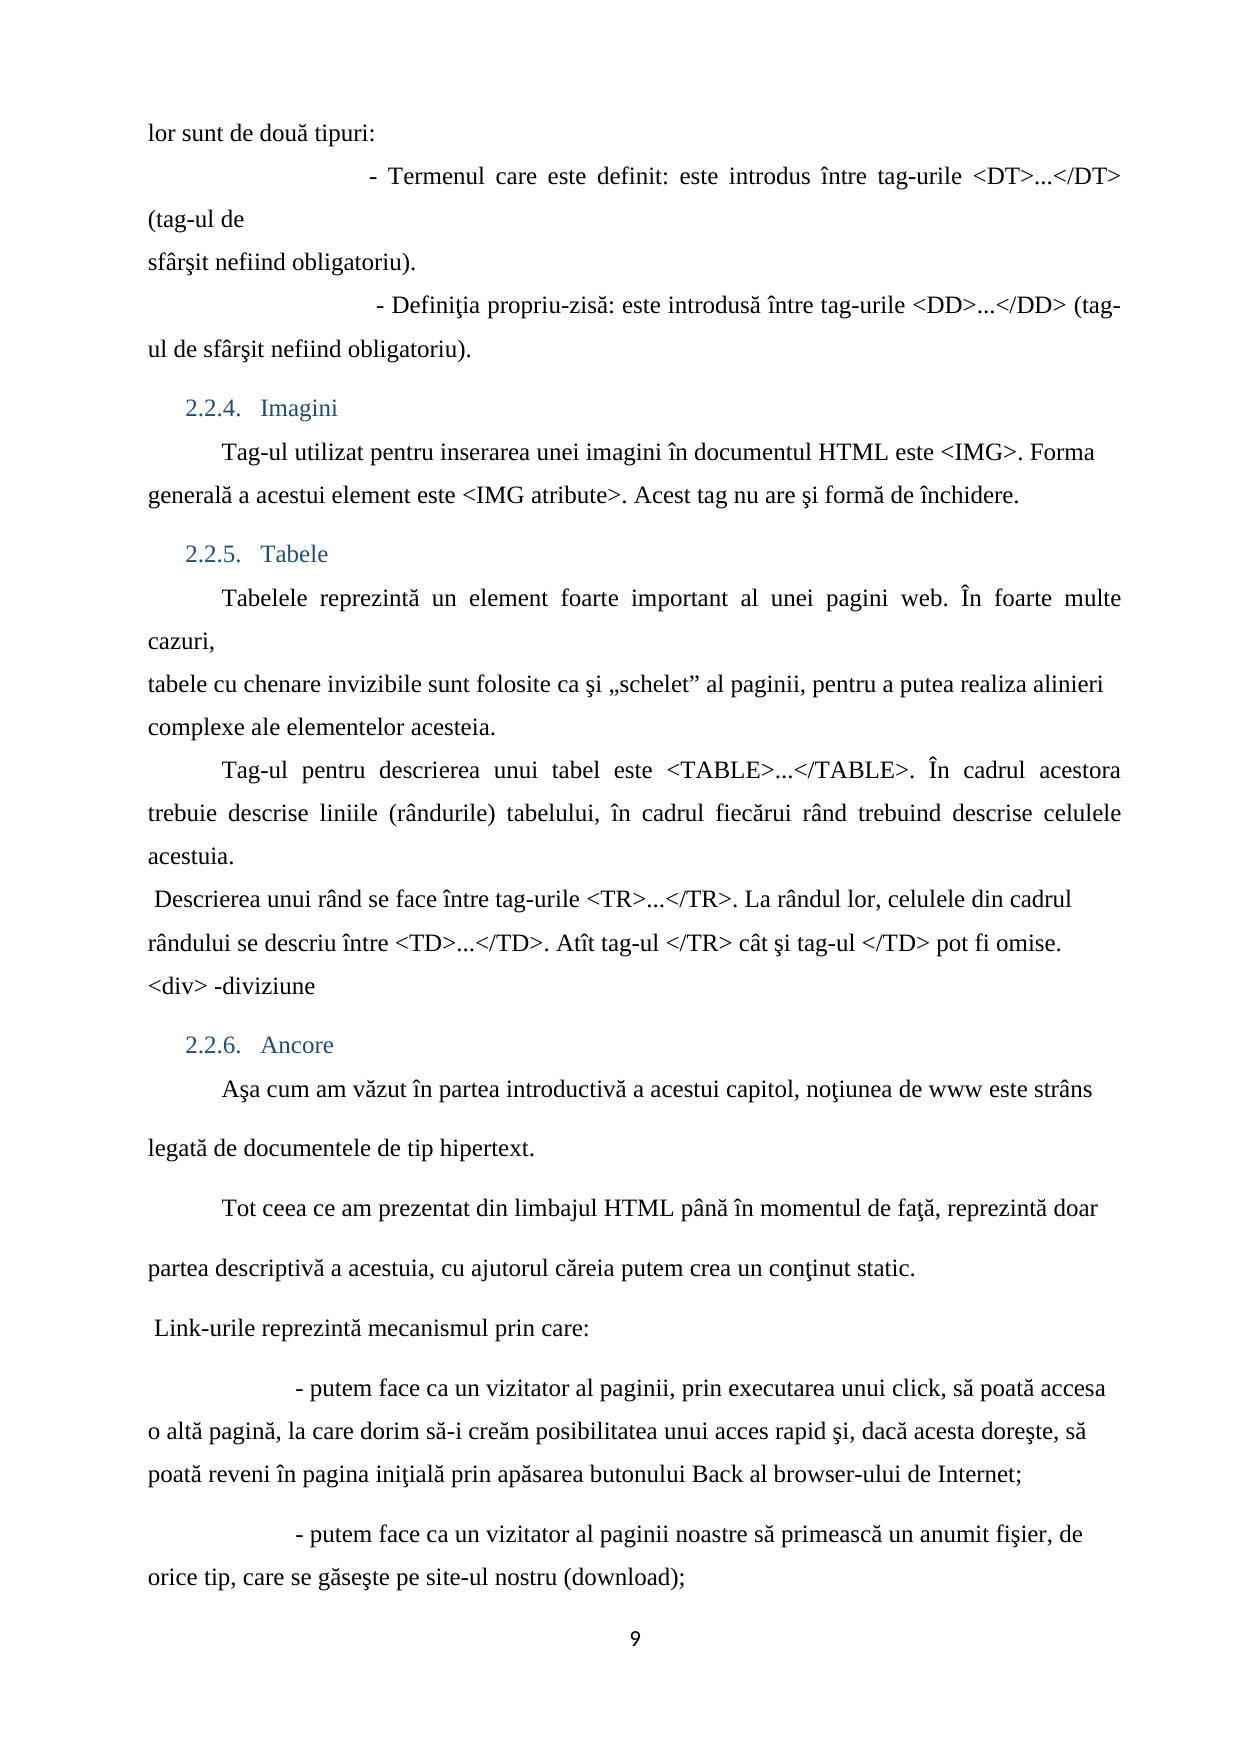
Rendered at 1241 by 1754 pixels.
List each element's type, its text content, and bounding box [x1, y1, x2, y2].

text Tag-ul utilizat pentru inserarea unei imagini în documentul HTML este <IMG>. Forma [148, 437, 1122, 465]
text partea descriptivă a acestuia, cu ajutorul căreia putem crea un conţinut static. [148, 1253, 1122, 1282]
subtitle Tabele [185, 539, 1122, 568]
text - Definiţia propriu-zisă: este introdusă între tag-urile <DD>...</DD> (tag-ul de sfârşit nefiind obligatoriu). [148, 291, 1122, 362]
text legată de documentele de tip hipertext. [148, 1133, 1122, 1162]
text Descrierea unui rând se face între tag-urile <TR>...</TR>. La rândul lor, celulele din cadrul [148, 884, 1122, 913]
text <div> -diviziune [148, 971, 1122, 999]
text - putem face ca un vizitator al paginii, prin executarea unui click, să poată accesa o altă pagină, la care dorim să-i creăm posibilitatea unui acces rapid şi, dacă acesta doreşte, să poată reveni în pagina iniţială prin apăsarea butonului Back al browser-ului de Internet; [148, 1373, 1122, 1488]
text Tag-ul pentru descrierea unui tabel este <TABLE>...</TABLE>. În cadrul acestora trebuie descrise liniile (rândurile) tabelului, în cadrul fiecărui rând trebuind descrise celulele acestuia. [148, 755, 1122, 870]
text rândului se descriu între <TD>...</TD>. Atît tag-ul </TR> cât şi tag-ul </TD> pot fi omise. [148, 928, 1122, 956]
subtitle Imagini [185, 393, 1122, 422]
text complexe ale elementelor acesteia. [148, 712, 1122, 741]
subtitle Ancore [185, 1031, 1122, 1059]
text Aşa cum am văzut în partea introductivă a acestui capitol, noţiunea de www este strâns [148, 1074, 1122, 1102]
text - putem face ca un vizitator al paginii noastre să primească un anumit fişier, de orice tip, care se găseşte pe site-ul nostru (download); [148, 1519, 1122, 1591]
text sfârşit nefiind obligatoriu). [148, 247, 1122, 276]
text - Termenul care este definit: este introdus între tag-urile <DT>...</DT> (tag-ul de [148, 161, 1122, 233]
text Tot ceea ce am prezentat din limbajul HTML până în momentul de faţă, reprezintă doar [148, 1193, 1122, 1222]
text generală a acestui element este <IMG atribute>. Acest tag nu are şi formă de închidere. [148, 480, 1122, 508]
text Link-urile reprezintă mecanismul prin care: [148, 1313, 1122, 1342]
text Tabelele reprezintă un element foarte important al unei pagini web. În foarte multe cazuri, [148, 583, 1122, 654]
text lor sunt de două tipuri: [148, 118, 1122, 147]
text tabele cu chenare invizibile sunt folosite ca şi „schelet” al paginii, pentru a putea realiza alinieri [148, 669, 1122, 698]
